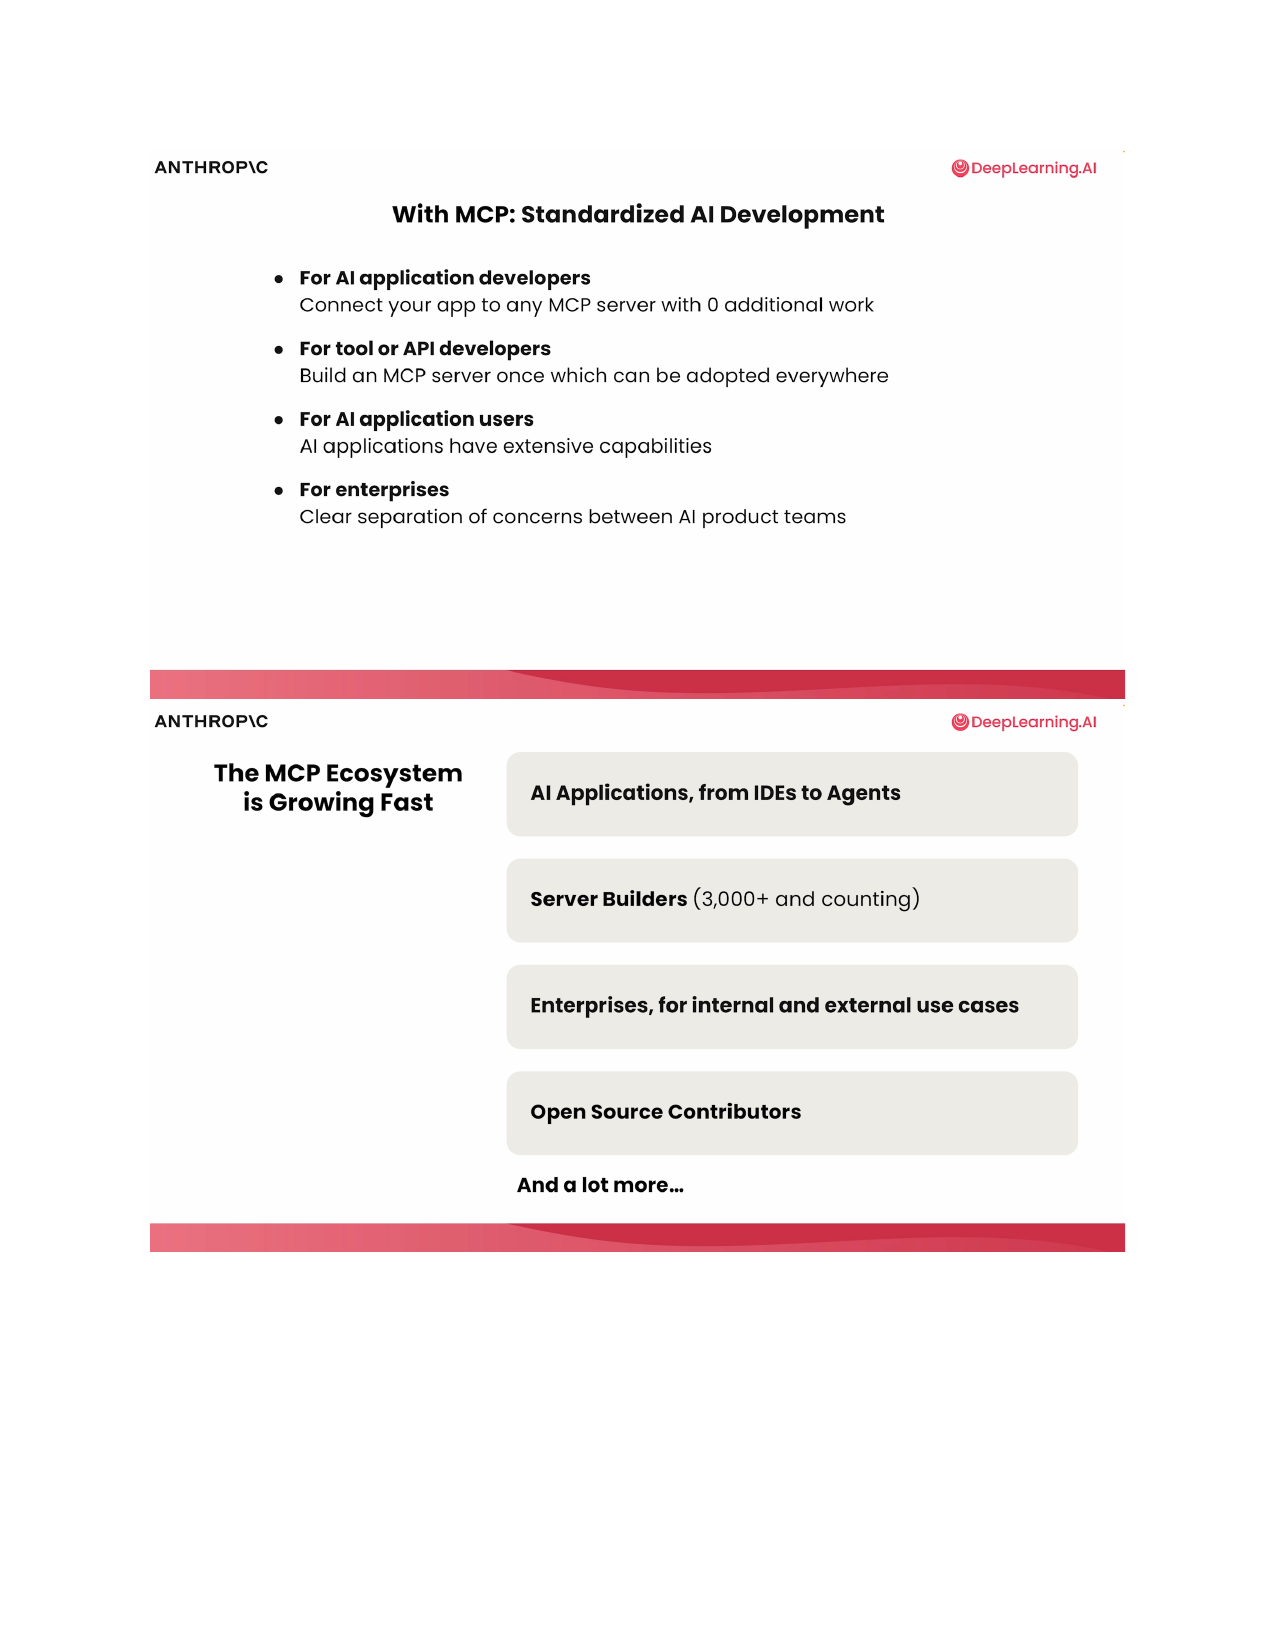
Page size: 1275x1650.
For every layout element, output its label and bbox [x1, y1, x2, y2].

picture [150, 703, 1125, 1252]
picture [150, 150, 1125, 699]
